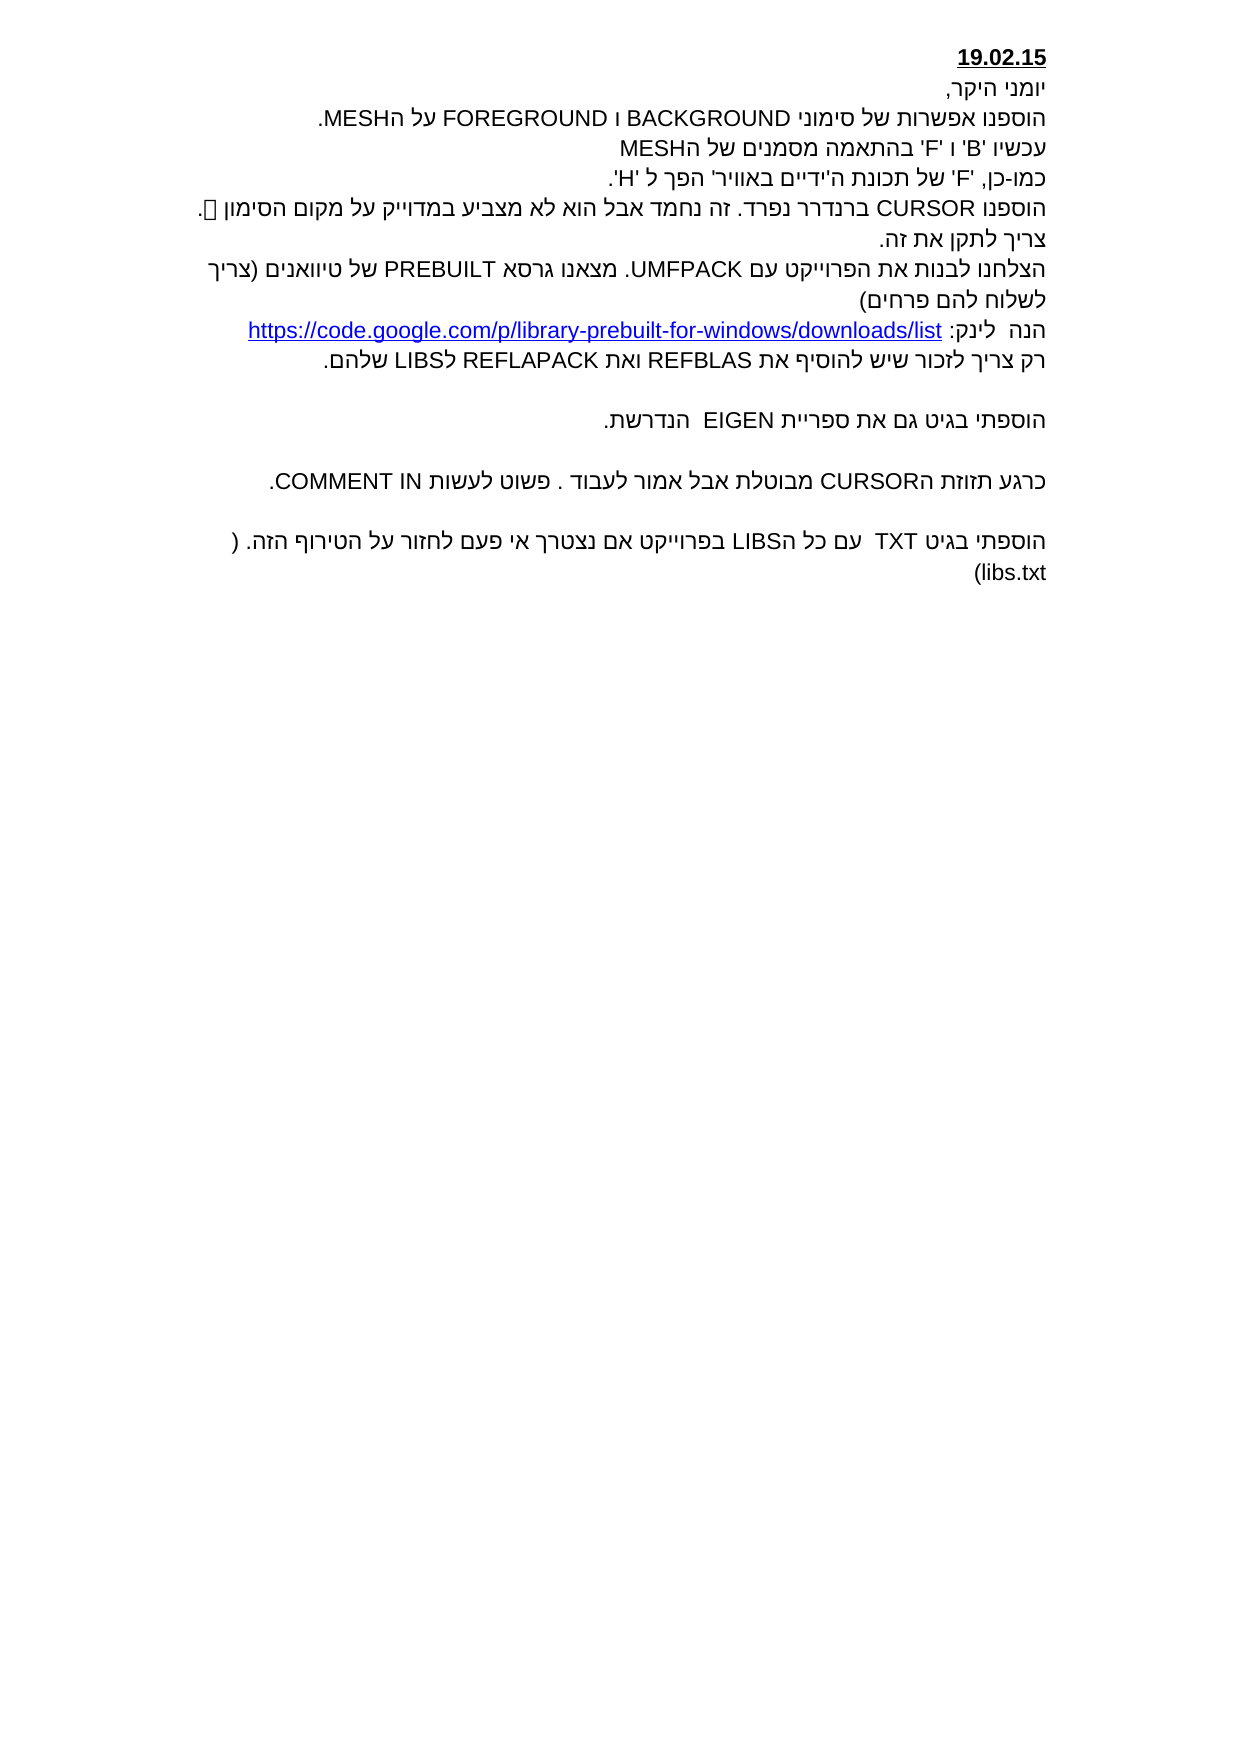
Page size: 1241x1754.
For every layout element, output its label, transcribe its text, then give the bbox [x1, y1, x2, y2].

text הוספתי בגיט גם את ספריית EIGEN הנדרשת. [187, 407, 1046, 434]
text עכשיו 'B' ו 'F' בהתאמה מסמנים של הMESH [187, 135, 1046, 161]
text הוספתי בגיט TXT עם כל הLIBS בפרוייקט אם נצטרך אי פעם לחזור על הטירוף הזה. (libs.txt) [187, 528, 1046, 585]
text הנה לינק: https://code.google.com/p/library-prebuilt-for-windows/downloads/list [187, 317, 1046, 343]
text צריך לתקן את זה. [187, 226, 1046, 253]
text הוספנו אפשרות של סימוני BACKGROUND ו FOREGROUND על הMESH. [187, 105, 1046, 131]
text כרגע תזוזת הCURSOR מבוטלת אבל אמור לעבוד . פשוט לעשות COMMENT IN. [187, 468, 1046, 494]
text יומני היקר, [187, 74, 1046, 101]
text הצלחנו לבנות את הפרוייקט עם UMFPACK. מצאנו גרסא PREBUILT של טיוואנים (צריך לשלוח להם פרחים) [187, 256, 1046, 313]
text כמו-כן, 'F' של תכונת ה'ידיים באוויר' הפך ל 'H'. [187, 165, 1046, 192]
text 19.02.15 [187, 44, 1046, 71]
text רק צריך לזכור שיש להוסיף את REFBLAS ואת REFLAPACK לLIBS שלהם. [187, 347, 1046, 373]
text הוספנו CURSOR ברנדרר נפרד. זה נחמד אבל הוא לא מצביע במדוייק על מקום הסימון . [187, 195, 1046, 222]
